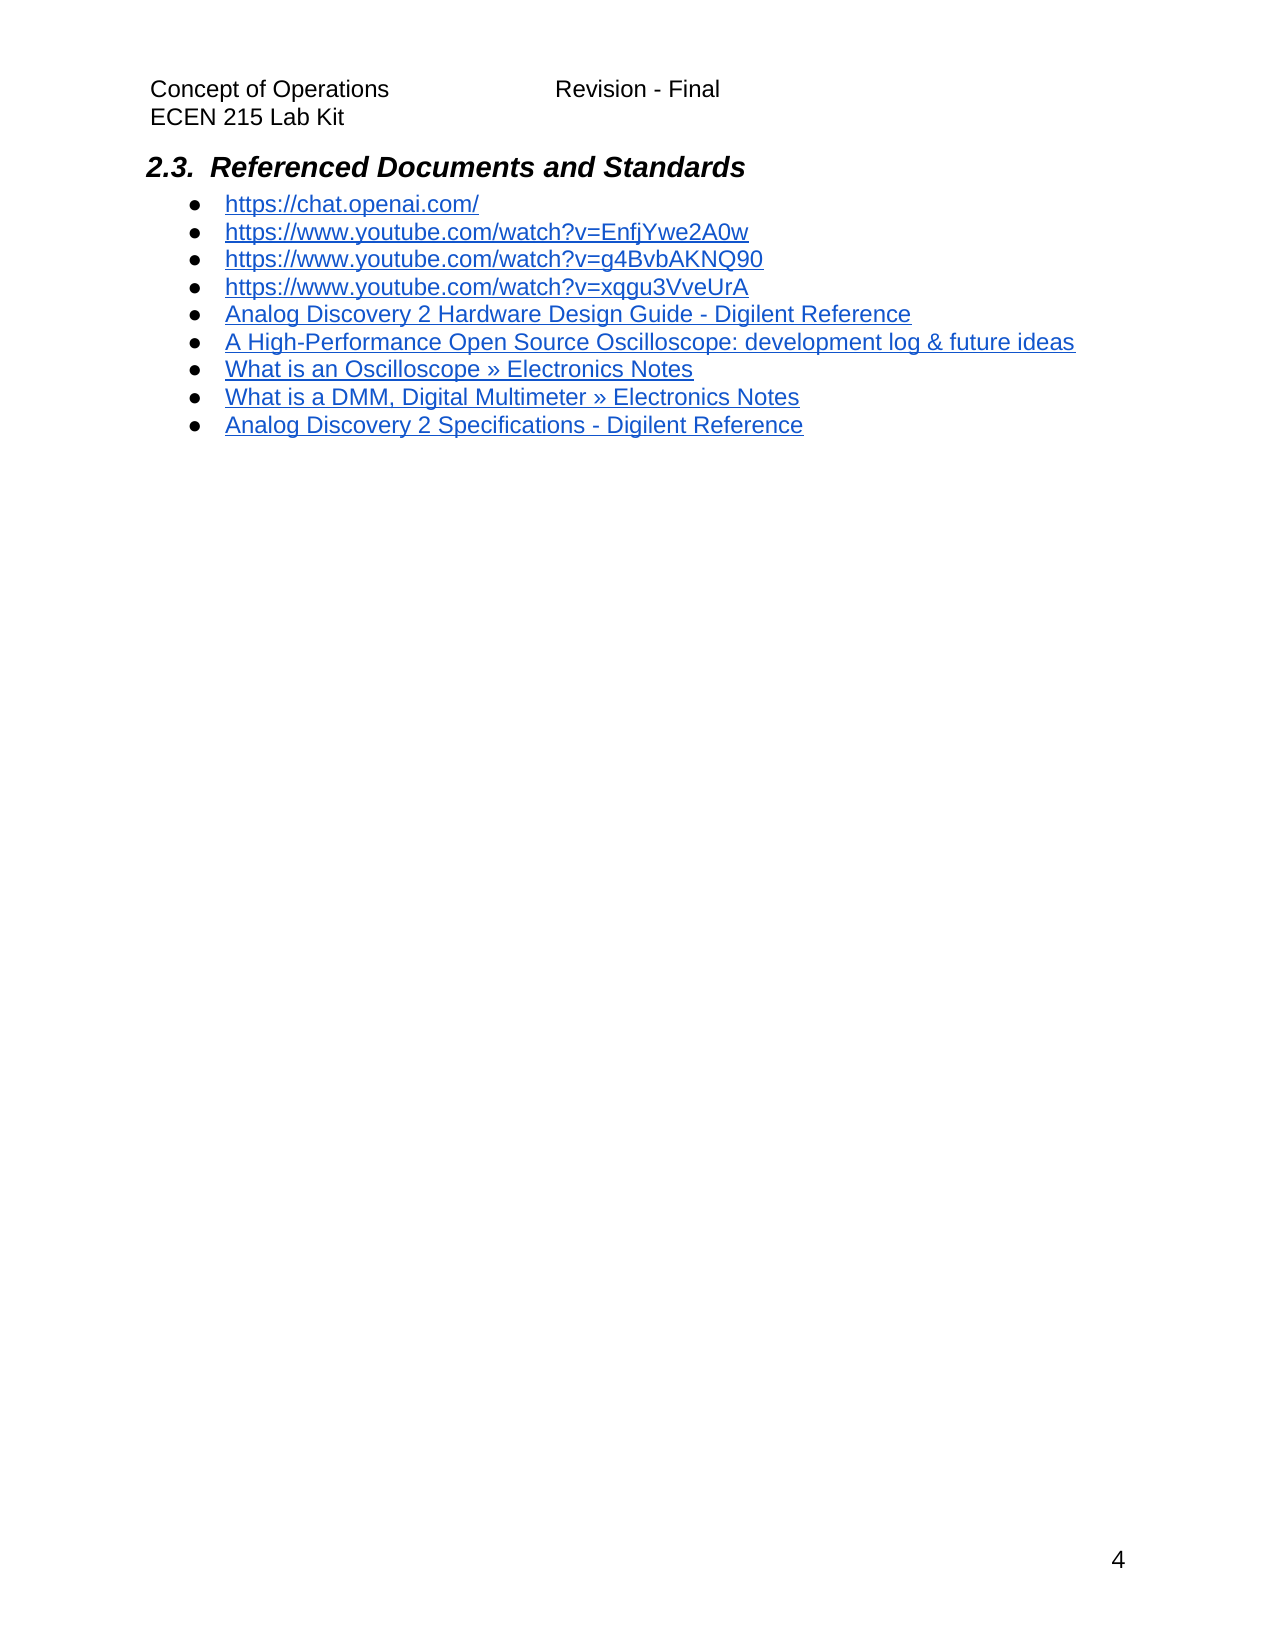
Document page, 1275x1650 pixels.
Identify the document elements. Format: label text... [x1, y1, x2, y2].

list Analog Discovery 2 Specifications - Digilent Reference [187, 411, 1125, 438]
list https://chat.openai.com/ [187, 190, 1125, 217]
list https://www.youtube.com/watch?v=EnfjYwe2A0w [187, 217, 1125, 245]
list A High-Performance Open Source Oscilloscope: development log & future ideas [187, 328, 1125, 355]
list What is an Oscilloscope » Electronics Notes [187, 355, 1125, 383]
list https://www.youtube.com/watch?v=xqgu3VveUrA [187, 273, 1125, 300]
list What is a DMM, Digital Multimeter » Electronics Notes [187, 383, 1125, 411]
subtitle Referenced Documents and Standards [150, 150, 1125, 183]
list Analog Discovery 2 Hardware Design Guide - Digilent Reference [187, 300, 1125, 328]
list https://www.youtube.com/watch?v=g4BvbAKNQ90 [187, 245, 1125, 273]
